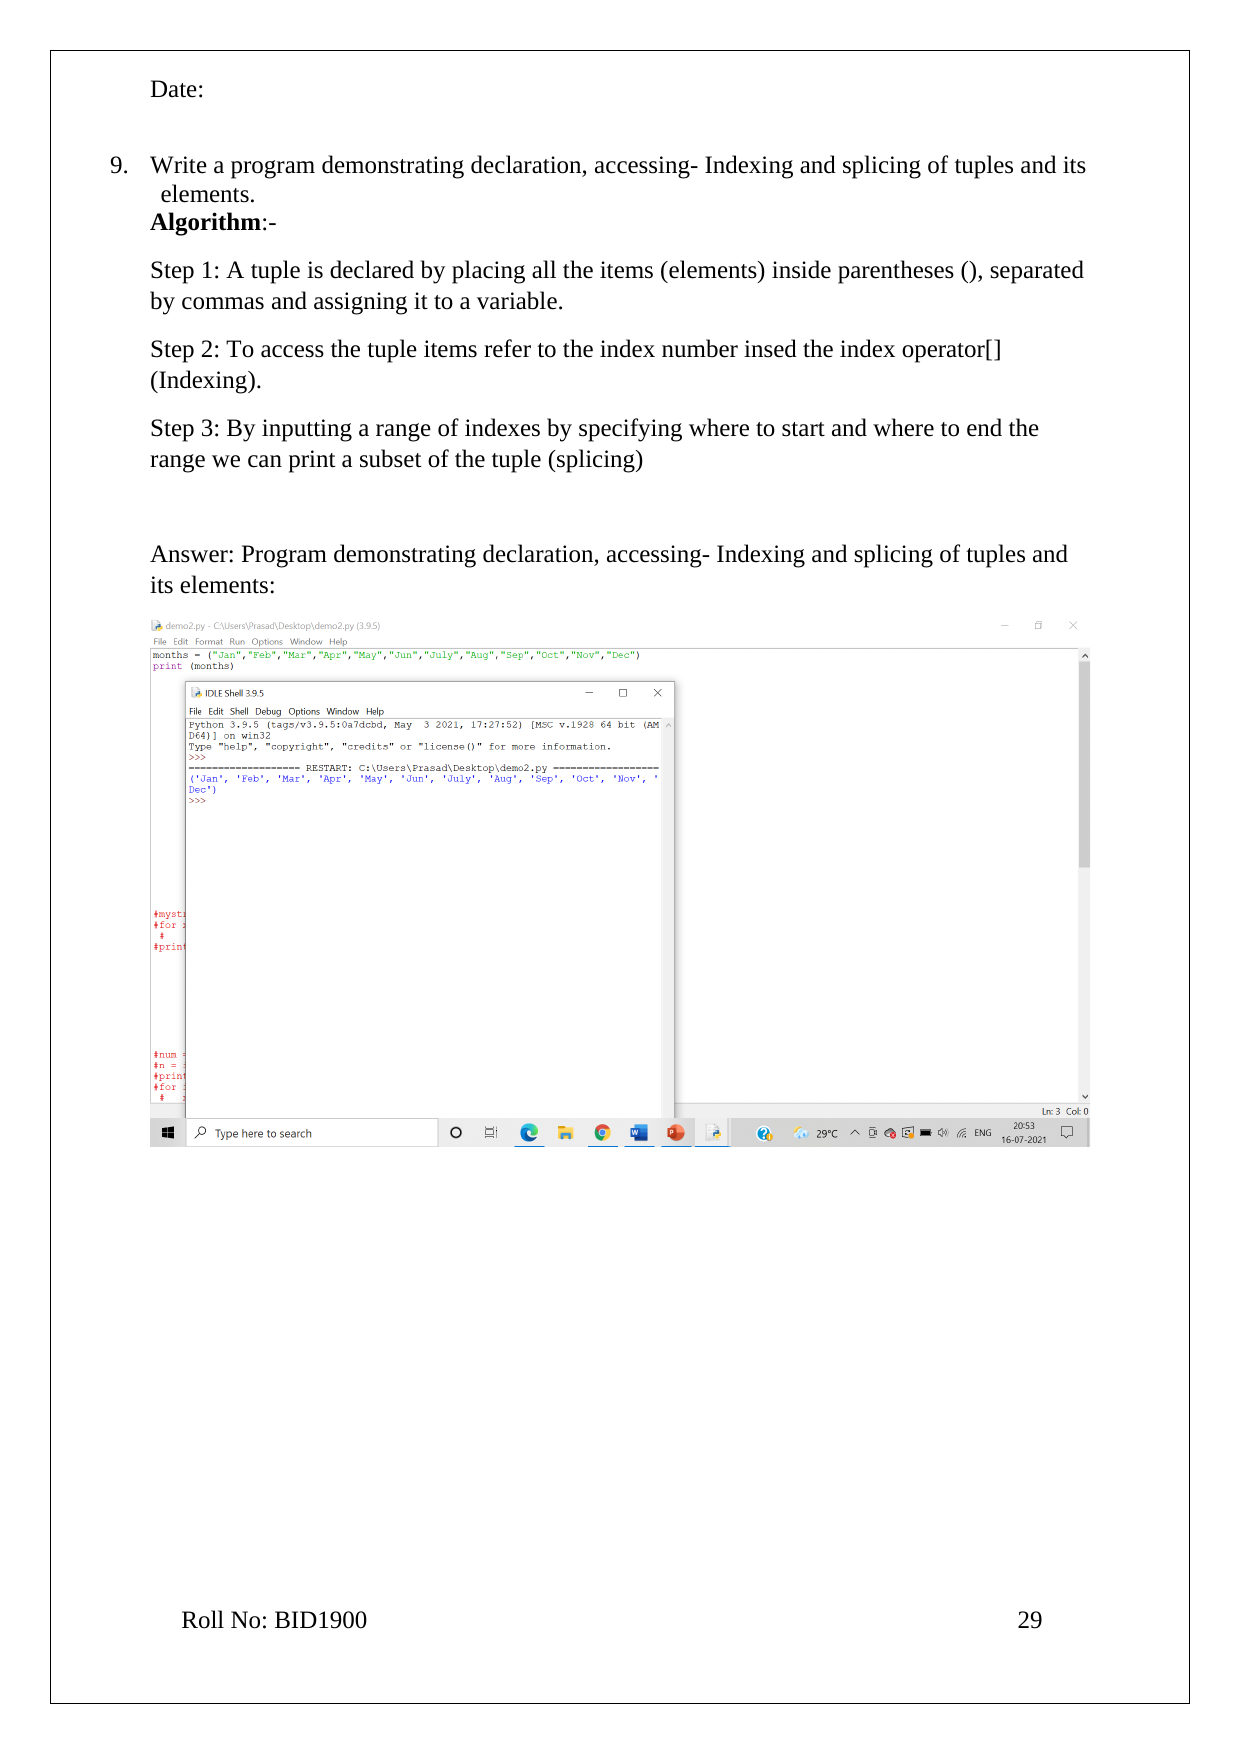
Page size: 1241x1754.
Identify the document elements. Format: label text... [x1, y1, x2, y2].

picture [150, 617, 1091, 1147]
text Step 1: A tuple is declared by placing all the items (elements) inside parentheses (), separated by commas and assigning it to a variable. [150, 255, 1090, 315]
text Algorithm:- [150, 207, 1090, 236]
list Write a program demonstrating declaration, accessing- Indexing and splicing of tuples and its elements. [110, 150, 1090, 207]
text Step 2: To access the tuple items refer to the index number insed the index operator[] (Indexing). [150, 334, 1090, 394]
text Answer: Program demonstrating declaration, accessing- Indexing and splicing of tuples and its elements: [150, 539, 1090, 599]
text Step 3: By inputting a range of indexes by specifying where to start and where to end the range we can print a subset of the tuple (splicing) [150, 413, 1090, 472]
